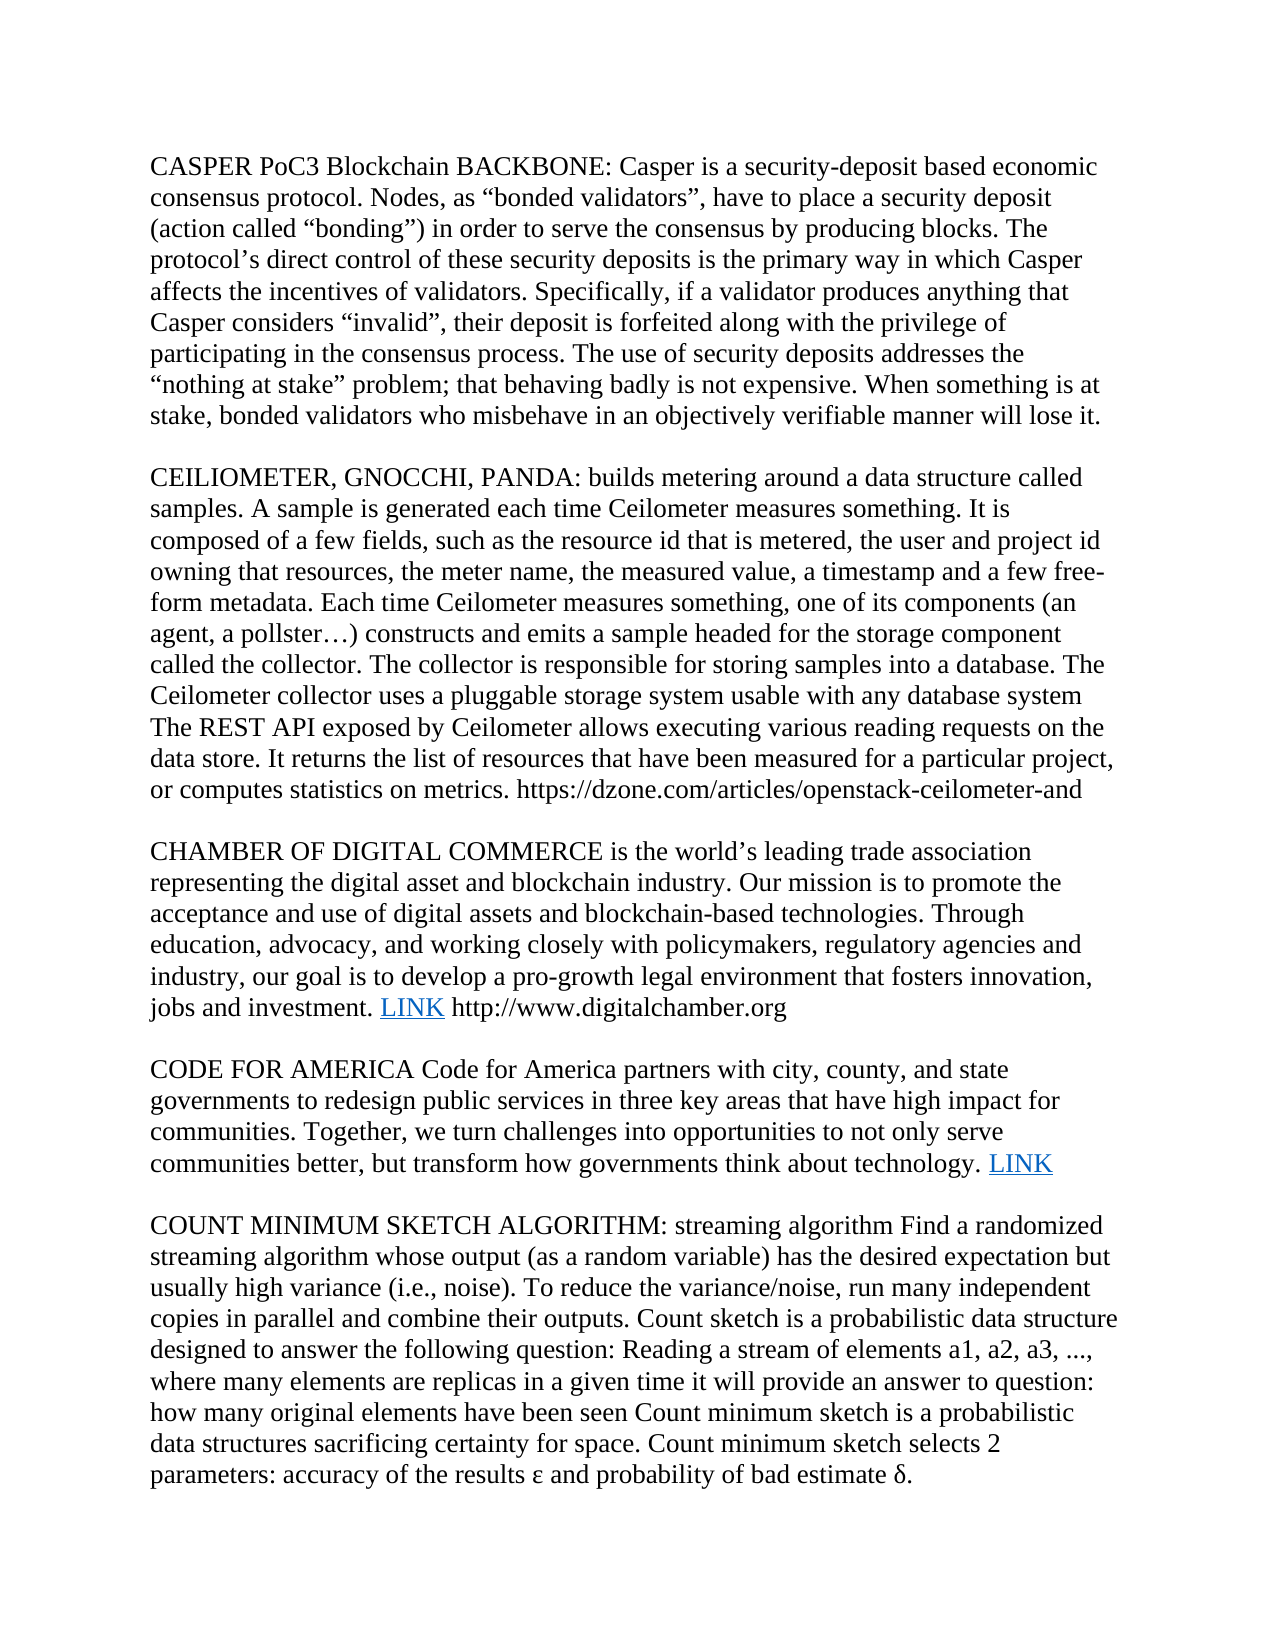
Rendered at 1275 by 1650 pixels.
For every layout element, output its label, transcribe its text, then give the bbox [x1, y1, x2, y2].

text CEILIOMETER, GNOCCHI, PANDA: builds metering around a data structure called samples. A sample is generated each time Ceilometer measures something. It is composed of a few fields, such as the resource id that is metered, the user and project id owning that resources, the meter name, the measured value, a timestamp and a few free-form metadata. Each time Ceilometer measures something, one of its components (an agent, a pollster…) constructs and emits a sample headed for the storage component called the collector. The collector is responsible for storing samples into a database. The Ceilometer collector uses a pluggable storage system usable with any database system [150, 461, 1125, 711]
text CODE FOR AMERICA Code for America partners with city, county, and state governments to redesign public services in three key areas that have high impact for communities. Together, we turn challenges into opportunities to not only serve communities better, but transform how governments think about technology. LINK [150, 1053, 1125, 1178]
text CHAMBER OF DIGITAL COMMERCE is the world’s leading trade association representing the digital asset and blockchain industry. Our mission is to promote the acceptance and use of digital assets and blockchain-based technologies. Through education, advocacy, and working closely with policymakers, regulatory agencies and industry, our goal is to develop a pro-growth legal environment that fosters innovation, jobs and investment. LINK http://www.digitalchamber.org [150, 835, 1125, 1022]
text COUNT MINIMUM SKETCH ALGORITHM: streaming algorithm Find a randomized streaming algorithm whose output (as a random variable) has the desired expectation but usually high variance (i.e., noise). To reduce the variance/noise, run many independent copies in parallel and combine their outputs. Count sketch is a probabilistic data structure designed to answer the following question: Reading a stream of elements a1, a2, a3, ..., where many elements are replicas in a given time it will provide an answer to question: how many original elements have been seen Count minimum sketch is a probabilistic data structures sacrificing certainty for space. Count minimum sketch selects 2 parameters: accuracy of the results ε and probability of bad estimate δ. [150, 1209, 1125, 1489]
text CASPER PoC3 Blockchain BACKBONE: Casper is a security-deposit based economic consensus protocol. Nodes, as “bonded validators”, have to place a security deposit (action called “bonding”) in order to serve the consensus by producing blocks. The protocol’s direct control of these security deposits is the primary way in which Casper affects the incentives of validators. Specifically, if a validator produces anything that Casper considers “invalid”, their deposit is forfeited along with the privilege of participating in the consensus process. The use of security deposits addresses the “nothing at stake” problem; that behaving badly is not expensive. When something is at stake, bonded validators who misbehave in an objectively verifiable manner will lose it. [150, 150, 1125, 430]
text The REST API exposed by Ceilometer allows executing various reading requests on the data store. It returns the list of resources that have been measured for a particular project, or computes statistics on metrics. https://dzone.com/articles/openstack-ceilometer-and [150, 711, 1125, 804]
